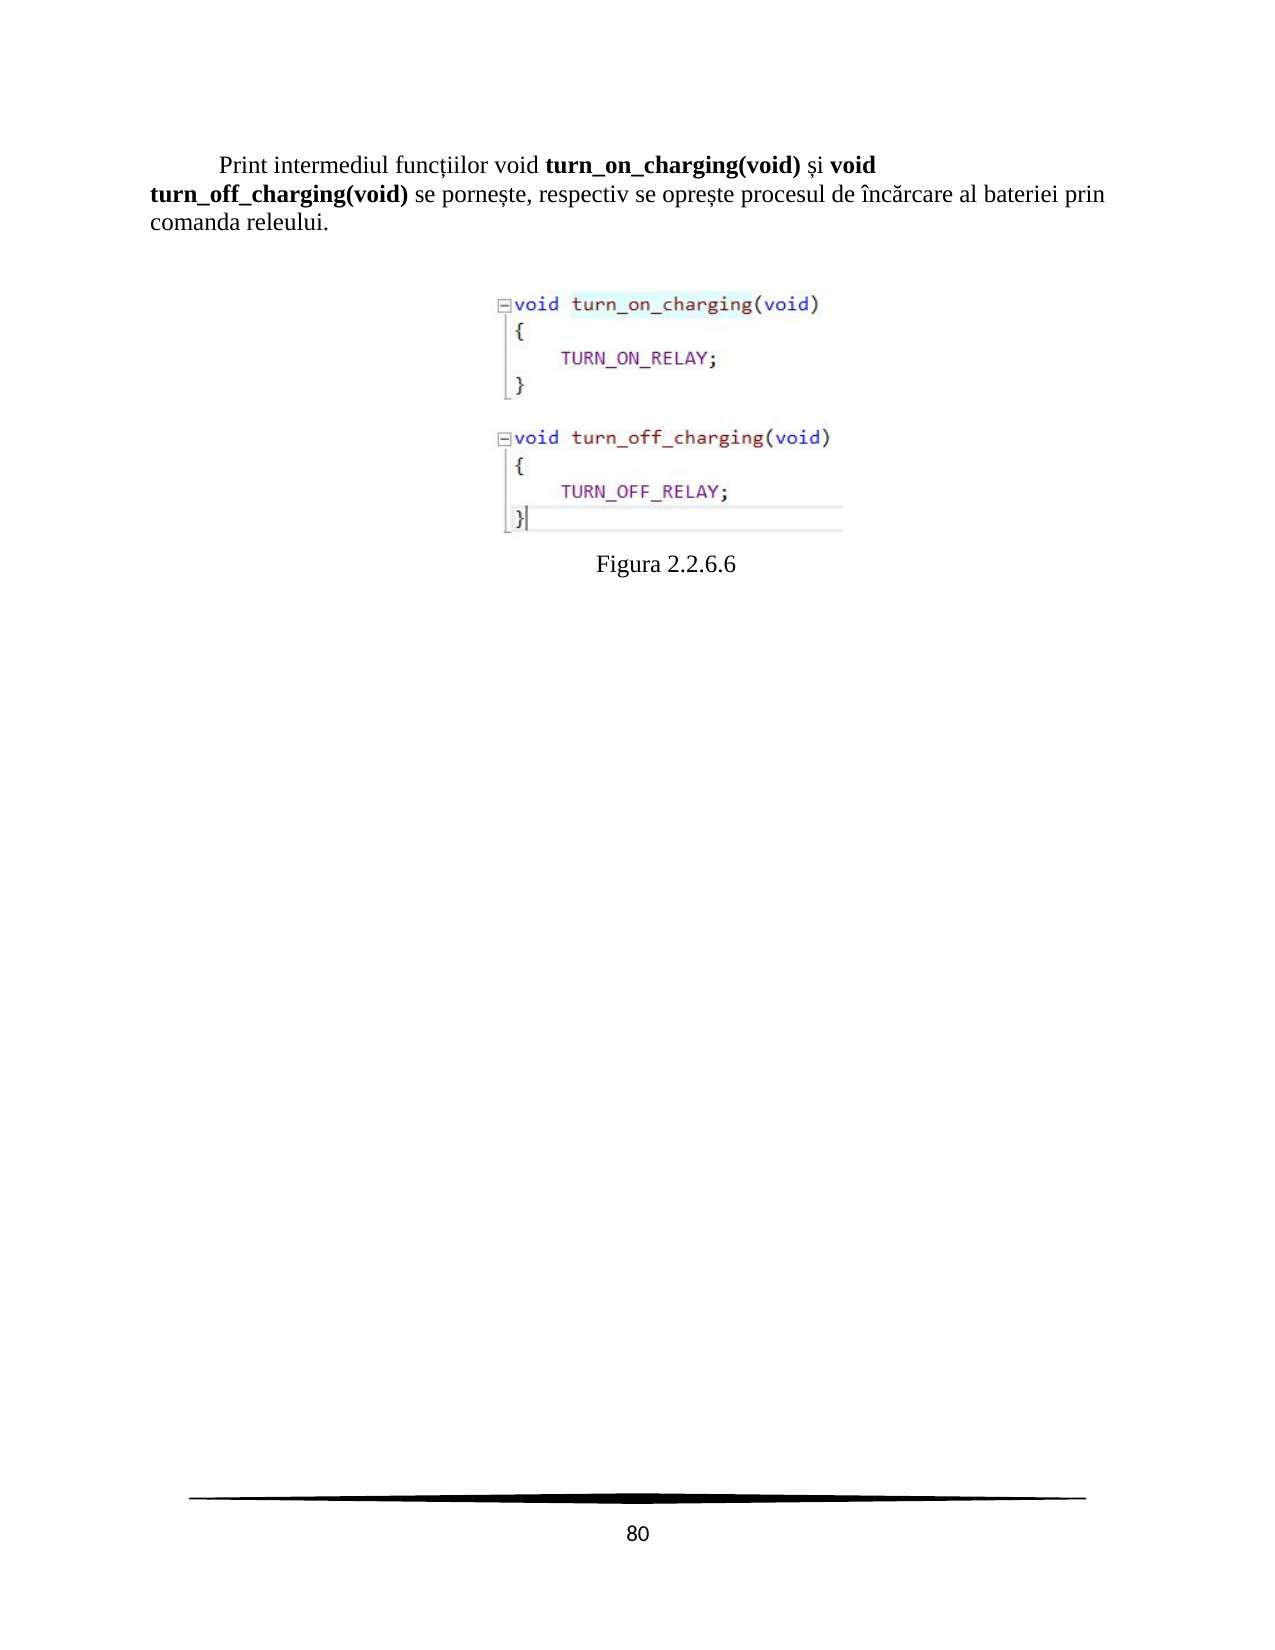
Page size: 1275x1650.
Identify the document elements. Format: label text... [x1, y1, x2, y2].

text Figura 2.2.6.6 [150, 549, 1113, 577]
text Print intermediul funcțiilor void turn_on_charging(void) și void turn_off_charging(void) se pornește, respectiv se oprește procesul de încărcare al bateriei prin comanda releului. [150, 150, 1113, 236]
picture [489, 290, 843, 537]
